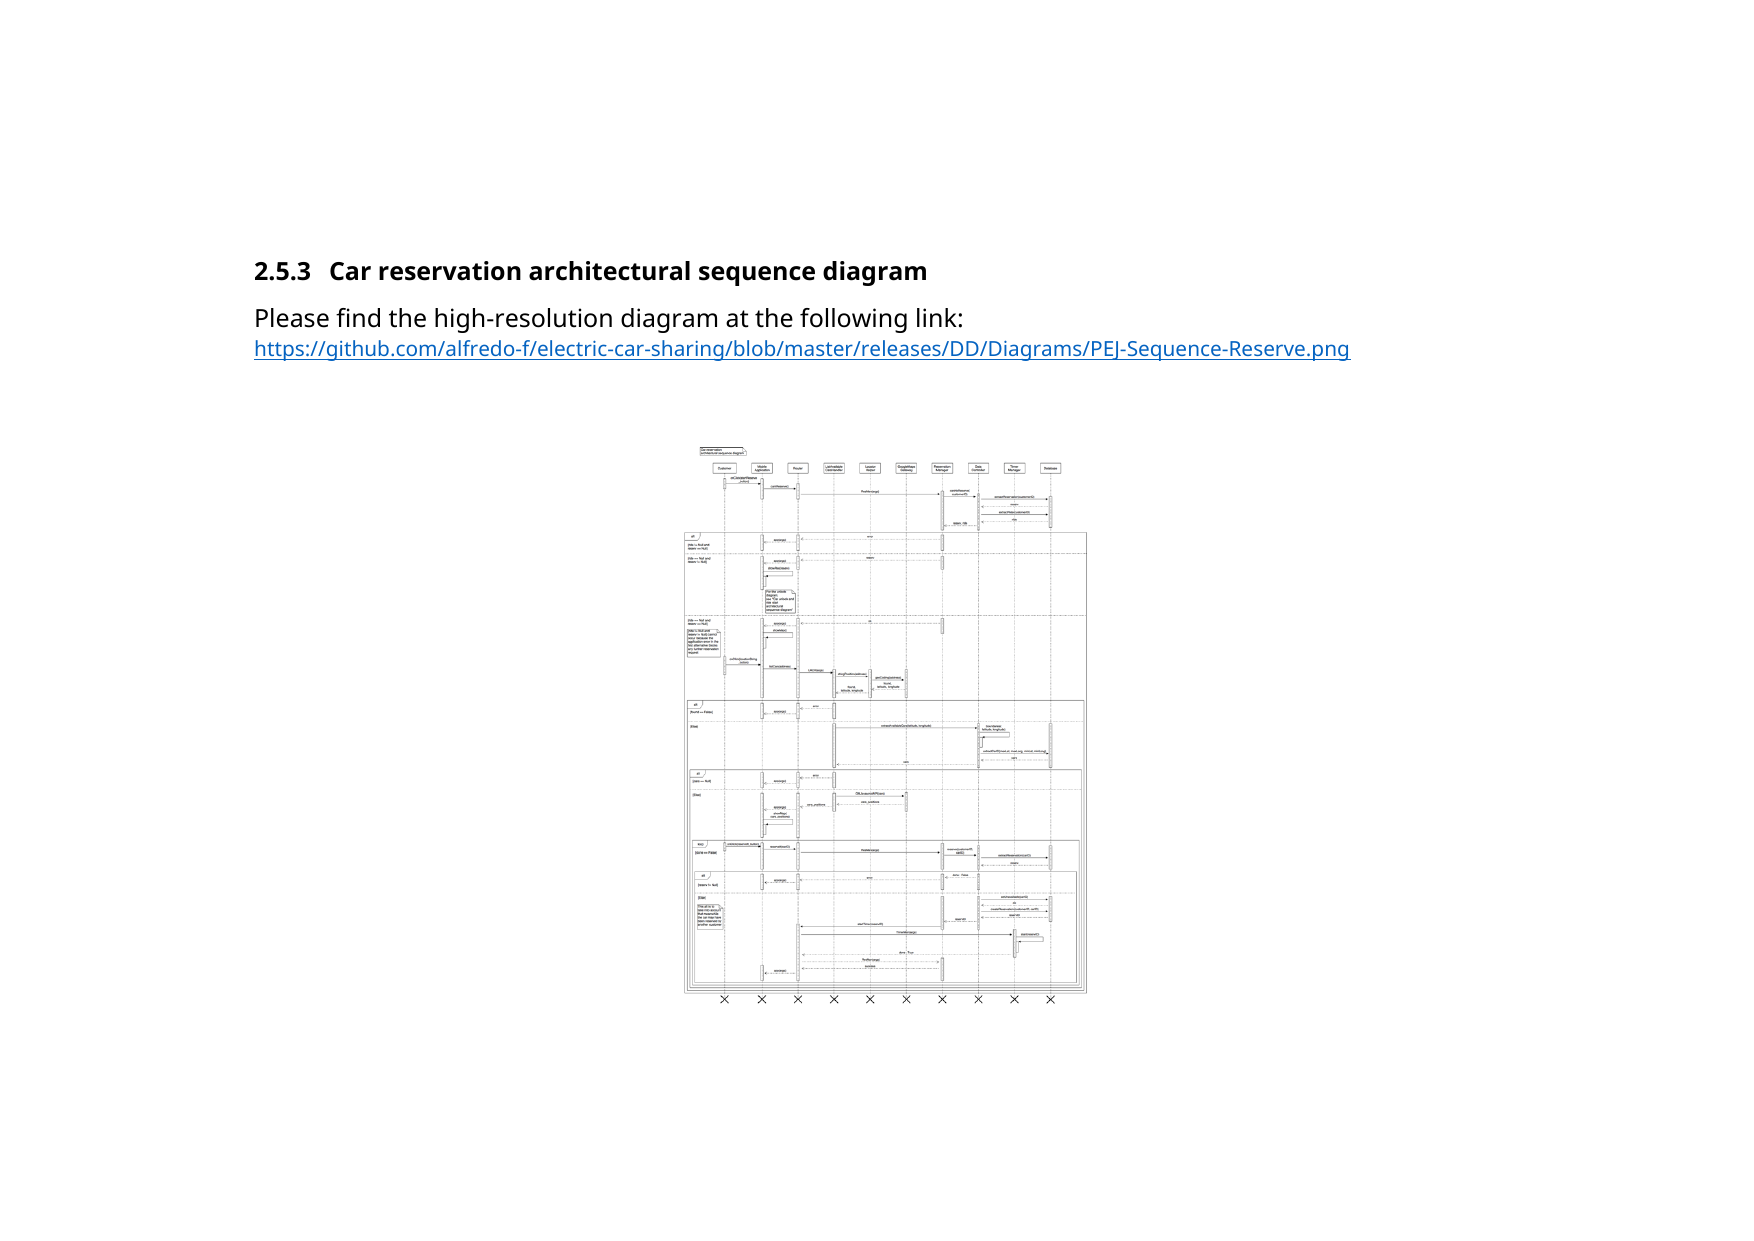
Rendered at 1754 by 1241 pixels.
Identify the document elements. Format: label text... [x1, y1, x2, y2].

text Please find the high-resolution diagram at the following link: [254, 301, 1518, 334]
subtitle Car reservation architectural sequence diagram [254, 254, 1518, 288]
text https://github.com/alfredo-f/electric-car-sharing/blob/master/releases/DD/Diagrams/PEJ-Sequence-Reserve.png [254, 334, 1518, 363]
picture [684, 447, 1088, 1004]
